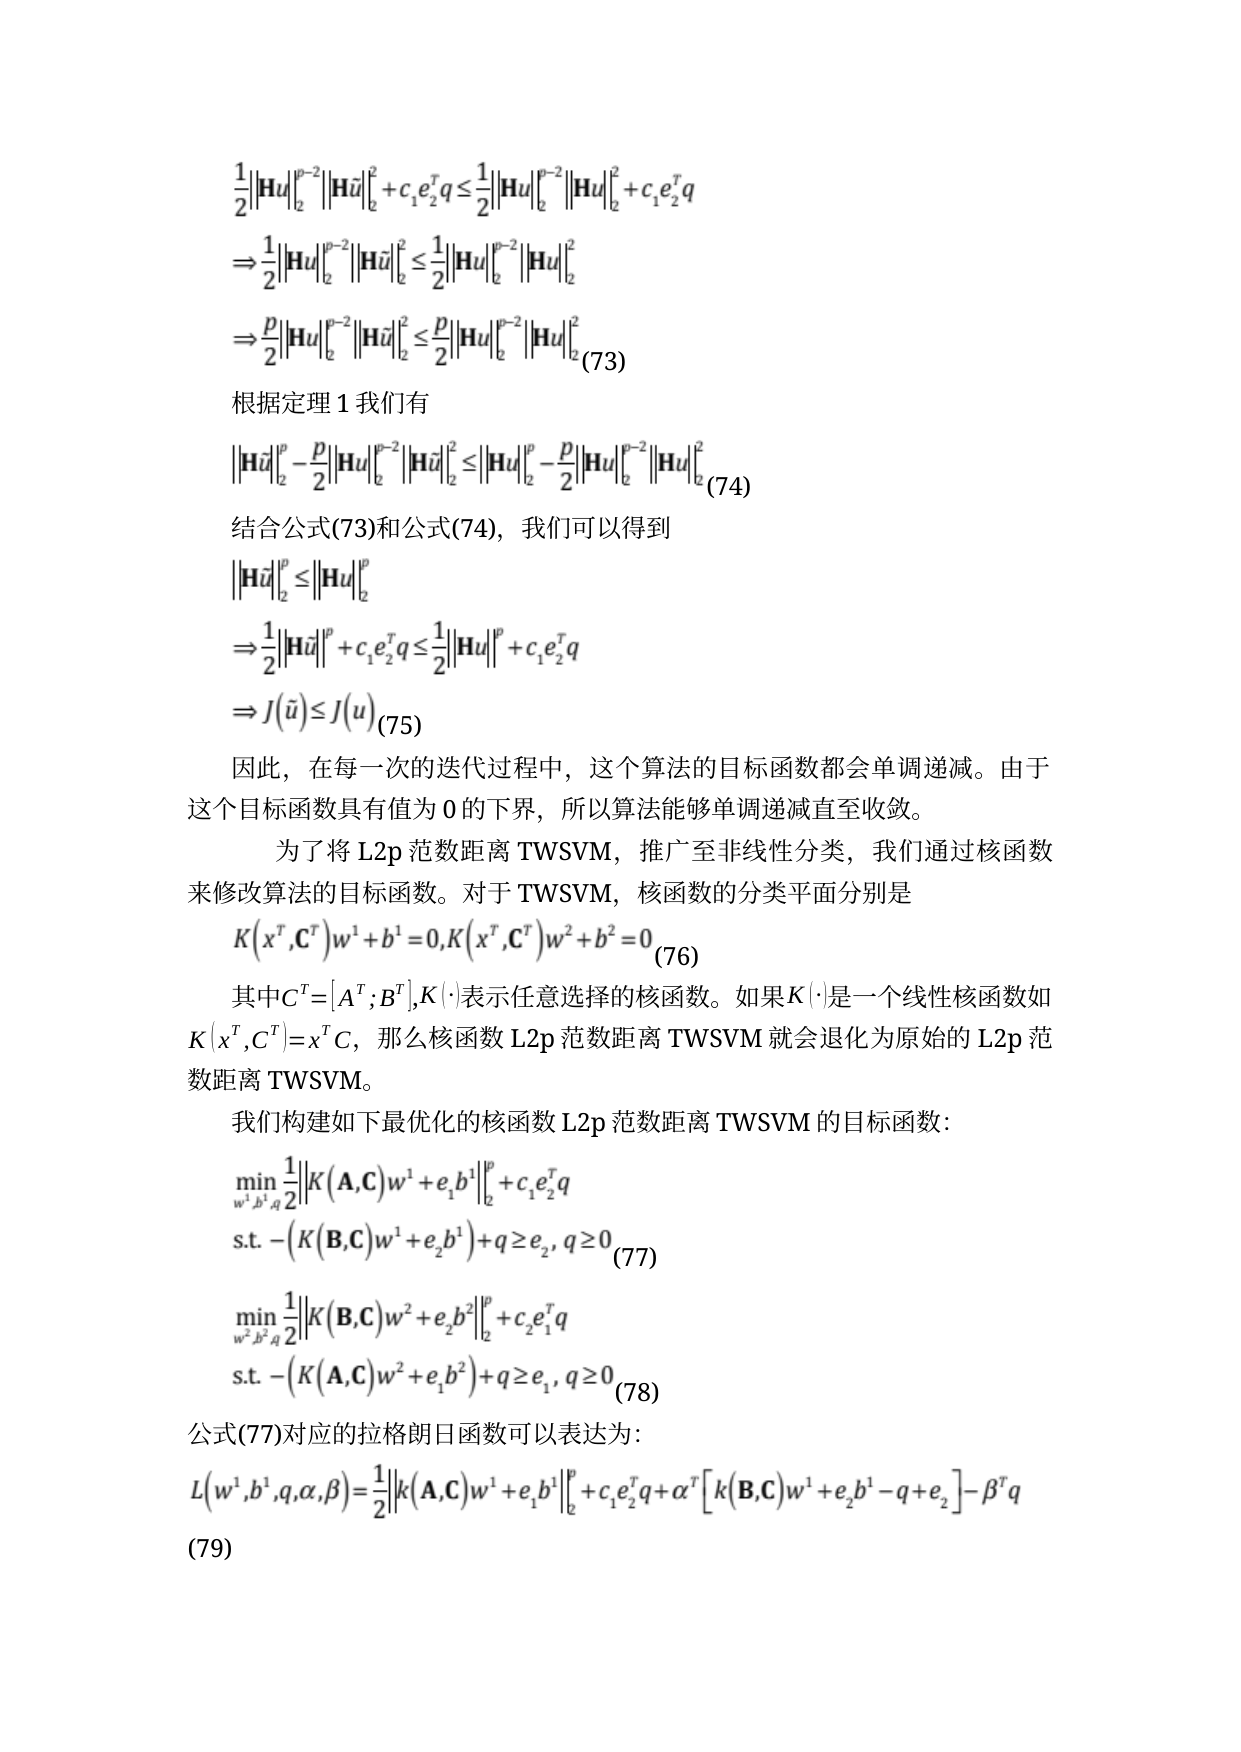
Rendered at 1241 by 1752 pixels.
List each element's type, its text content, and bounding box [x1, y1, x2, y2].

text (73) [187, 298, 1053, 381]
text 我们构建如下最优化的核函数L2p范数距离TWSVM的目标函数： [187, 1100, 1053, 1141]
text (76) [187, 912, 1053, 975]
text (75) [187, 683, 1053, 746]
text 公式(77)对应的拉格朗日函数可以表达为： [187, 1412, 1053, 1454]
text (77) [187, 1141, 1053, 1277]
text 因此，在每一次的迭代过程中，这个算法的目标函数都会单调递减。由于这个目标函数具有值为0的下界，所以算法能够单调递减直至收敛。 [187, 746, 1053, 829]
text 为了将L2p范数距离TWSVM，推广至非线性分类，我们通过核函数来修改算法的目标函数。对于TWSVM，核函数的分类平面分别是 [187, 829, 1053, 912]
text (79) [187, 1454, 1053, 1568]
text 结合公式(73)和公式(74)，我们可以得到 [187, 506, 1053, 548]
text (78) [187, 1277, 1053, 1412]
text (74) [187, 423, 1053, 506]
text 根据定理1我们有 [187, 381, 1053, 423]
text 其中,表示任意选择的核函数。如果是一个线性核函数如，那么核函数L2p范数距离TWSVM就会退化为原始的L2p范数距离TWSVM。 [187, 975, 1053, 1100]
